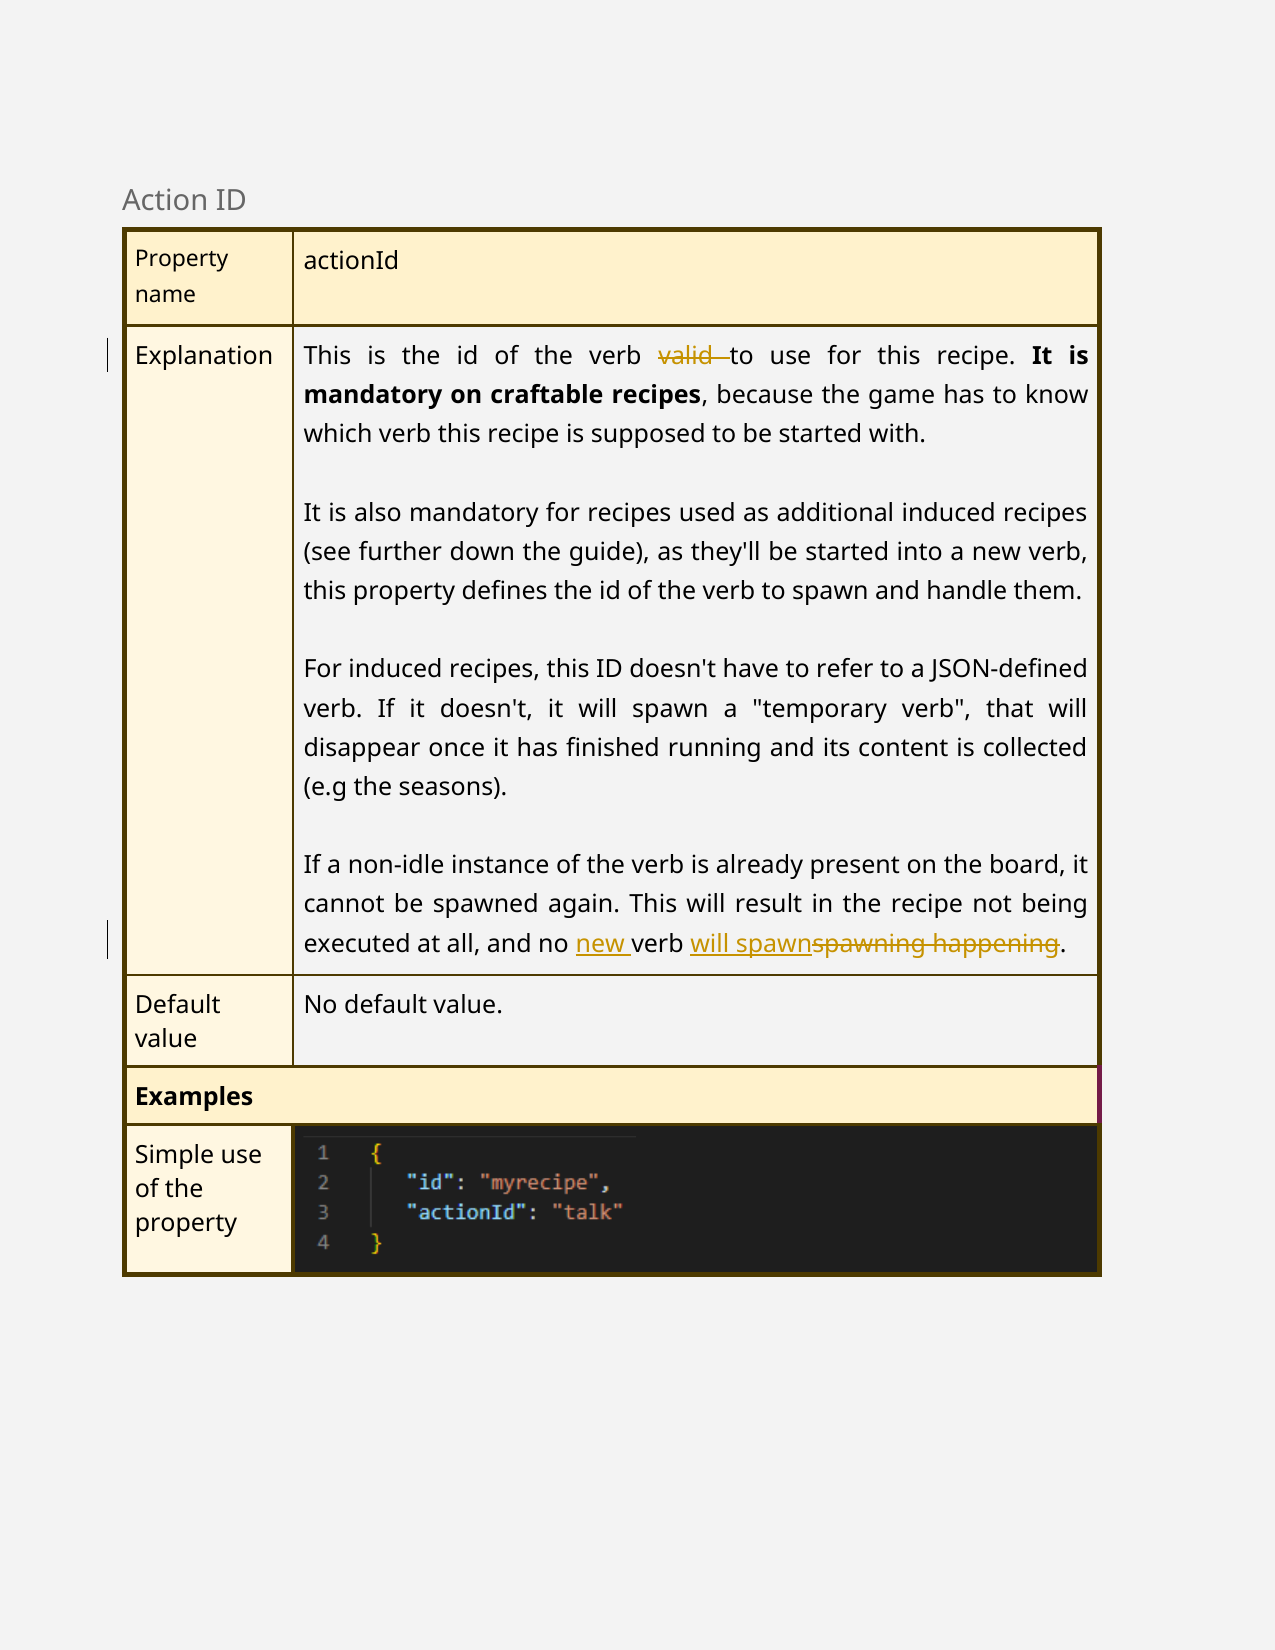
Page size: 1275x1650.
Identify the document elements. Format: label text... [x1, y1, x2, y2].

table_cell Default value [127, 976, 292, 1065]
table_cell [295, 1126, 1097, 1272]
table_cell Simple use of the property [127, 1126, 291, 1272]
table_cell This is the id of the verb to use for this recipe. It is mandatory on craftable recipes, because the game has to know which verb this recipe is supposed to be started with. It is also mandatory for recipes used as additional induced recipes (see further down the guide), as they'll be started into a new verb, this property defines the id of the verb to spawn and handle them. For induced recipes, this ID doesn't have to refer to a JSON-defined verb. If it doesn't, it will spawn a "temporary verb", that will disappear once it has finished running and its content is collected (e.g the seasons). If a non-idle instance of the verb is already present on the board, it cannot be spawned again. This will result in the recipe not being executed at all, and no verb . [294, 327, 1097, 974]
table_cell Examples [127, 1068, 1097, 1123]
subtitle Action ID [122, 179, 1125, 219]
table_header actionId [294, 232, 1097, 324]
table_header Property name [127, 232, 292, 324]
table_cell No default value. [294, 976, 1097, 1065]
picture [303, 1136, 637, 1262]
table_cell Explanation [127, 327, 292, 974]
